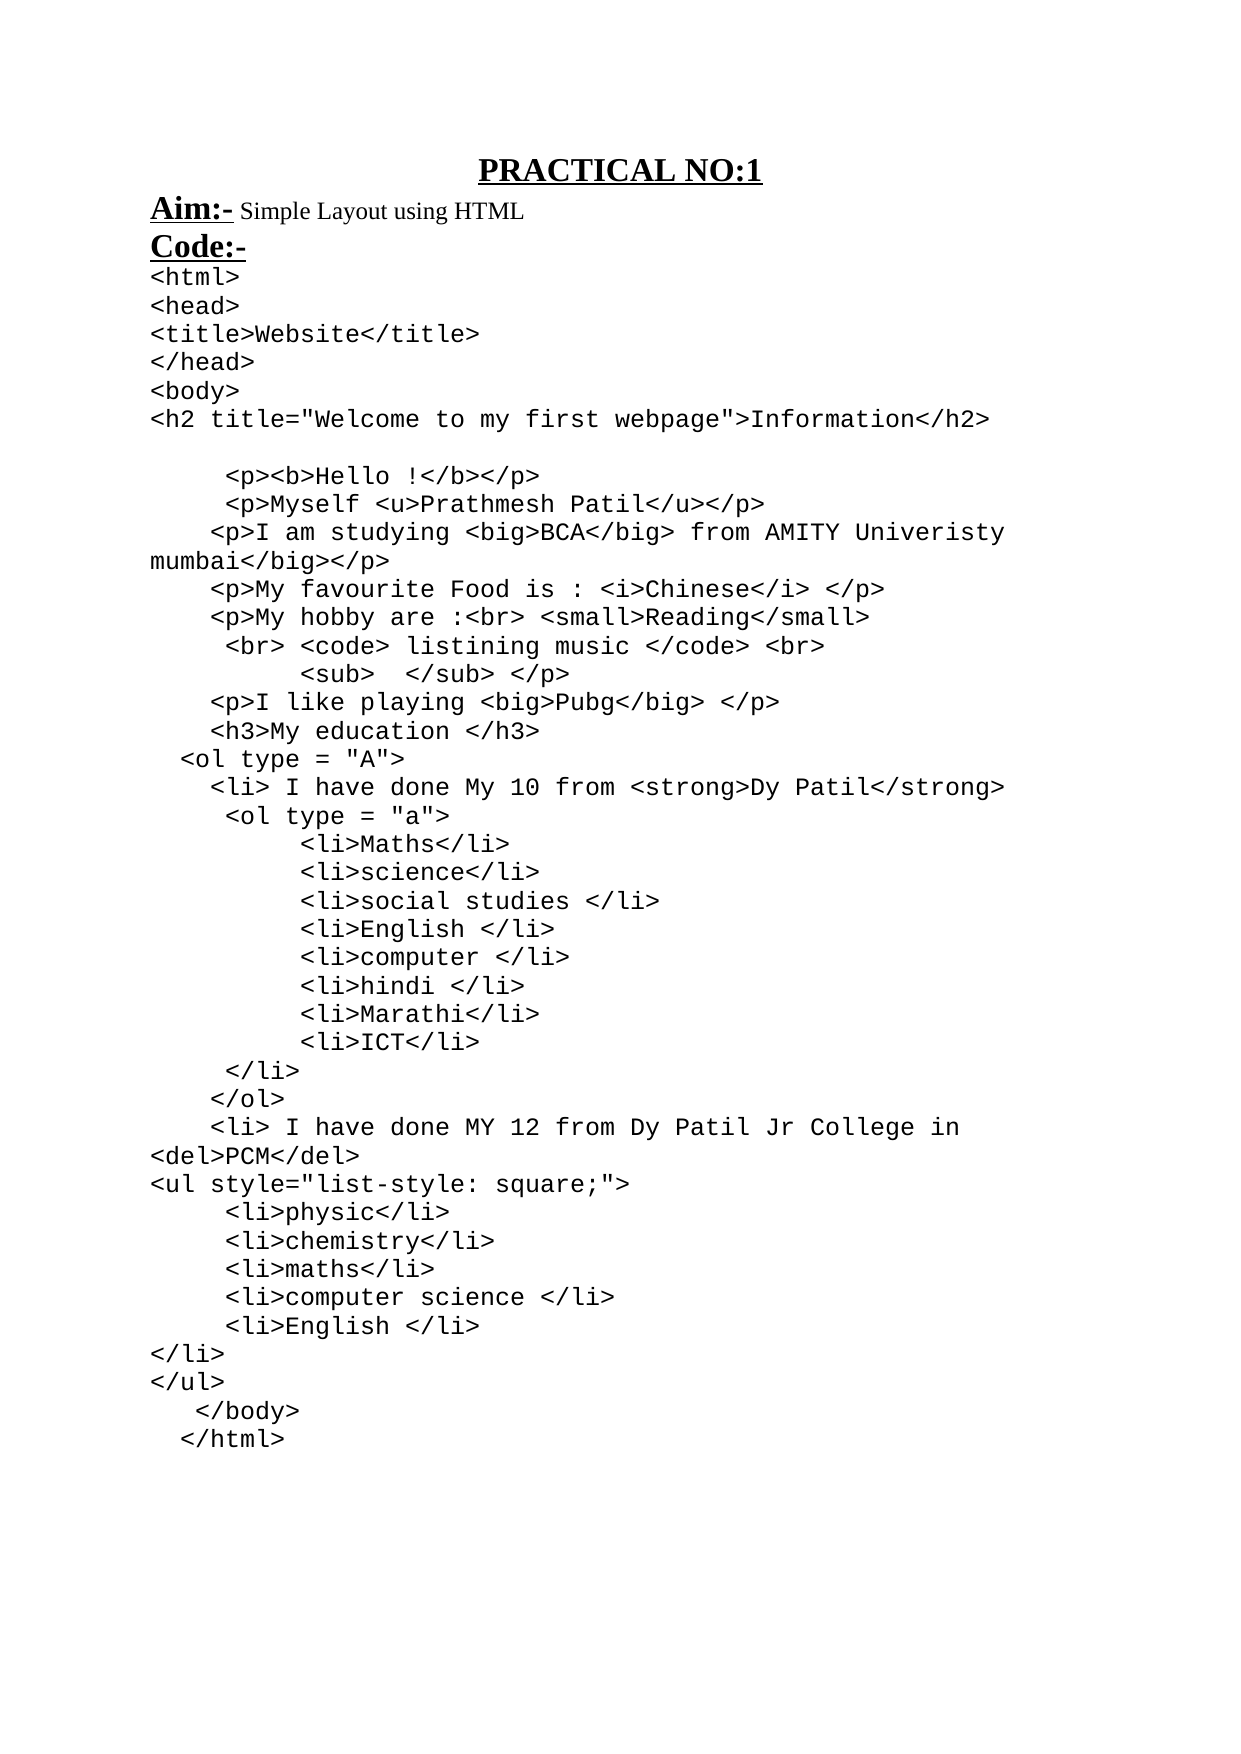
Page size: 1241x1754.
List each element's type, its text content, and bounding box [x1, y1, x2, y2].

text <li>science</li> [150, 860, 1090, 888]
text </li> [150, 1342, 1090, 1370]
text </ol> [150, 1087, 1090, 1115]
text <html> [150, 265, 1090, 293]
text <head> [150, 293, 1090, 322]
text <li>chemistry</li> [150, 1228, 1090, 1257]
text <li>computer </li> [150, 945, 1090, 973]
text <p>My favourite Food is : <i>Chinese</i> </p> [150, 577, 1090, 605]
text <p><b>Hello !</b></p> [150, 463, 1090, 492]
text <p>My hobby are :<br> <small>Reading</small> [150, 605, 1090, 633]
text <title>Website</title> [150, 322, 1090, 350]
text </body> [150, 1398, 1090, 1427]
text <li>computer science </li> [150, 1285, 1090, 1313]
text <li>English </li> [150, 917, 1090, 945]
text <p>I like playing <big>Pubg</big> </p> [150, 690, 1090, 718]
text <p>I am studying <big>BCA</big> from AMITY Univeristy mumbai</big></p> [150, 520, 1090, 577]
text </head> [150, 350, 1090, 378]
text <body> [150, 378, 1090, 407]
text <ol type = "A"> [150, 747, 1090, 775]
text PRACTICAL NO:1 [150, 150, 1090, 188]
text <li>ICT</li> [150, 1030, 1090, 1058]
text Aim:- Simple Layout using HTML [150, 188, 1090, 227]
text <ol type = "a"> [150, 803, 1090, 832]
text <li> I have done My 10 from <strong>Dy Patil</strong> [150, 775, 1090, 803]
text <li>Maths</li> [150, 832, 1090, 860]
text <li>Marathi</li> [150, 1002, 1090, 1030]
text <li>physic</li> [150, 1200, 1090, 1228]
text <li>hindi </li> [150, 973, 1090, 1002]
text <li> I have done MY 12 from Dy Patil Jr College in <del>PCM</del> [150, 1115, 1090, 1172]
text </html> [150, 1427, 1090, 1455]
text </ul> [150, 1370, 1090, 1398]
text <h3>My education </h3> [150, 718, 1090, 747]
text <ul style="list-style: square;"> [150, 1172, 1090, 1200]
text <sub> </sub> </p> [150, 662, 1090, 690]
text <br> <code> listining music </code> <br> [150, 633, 1090, 662]
text <li>maths</li> [150, 1257, 1090, 1285]
text <h2 title="Welcome to my first webpage">Information</h2> [150, 407, 1090, 435]
text </li> [150, 1058, 1090, 1087]
text <li>English </li> [150, 1313, 1090, 1342]
text <p>Myself <u>Prathmesh Patil</u></p> [150, 492, 1090, 520]
text <li>social studies </li> [150, 888, 1090, 917]
text Code:- [150, 227, 1090, 265]
